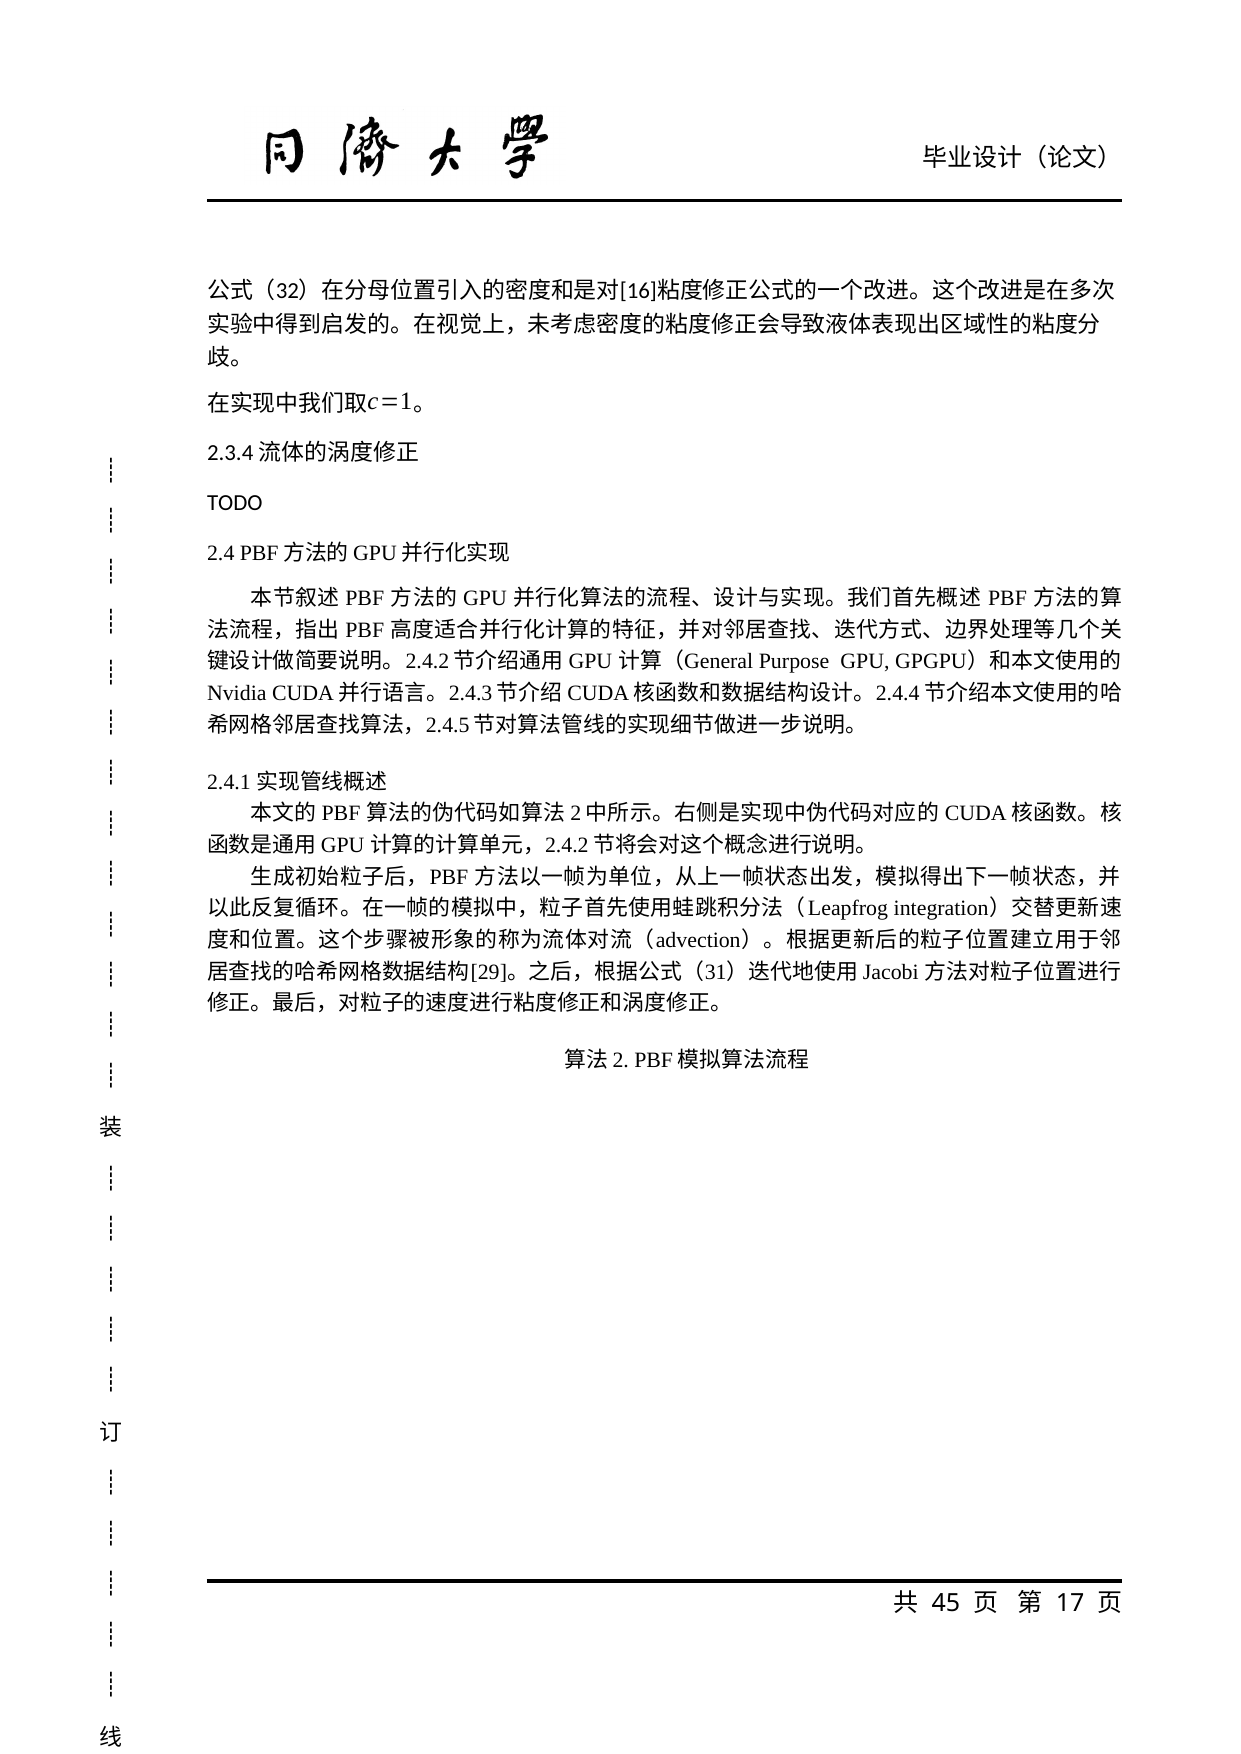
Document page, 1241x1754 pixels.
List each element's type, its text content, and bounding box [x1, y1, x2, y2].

text TODO [207, 480, 1122, 518]
text 本文的PBF 算法的伪代码如算法2中所示。右侧是实现中伪代码对应的CUDA 核函数。核函数是通用GPU 计算的计算单元，2.4.2节将会对这个概念进行说明。 [207, 795, 1122, 859]
text 本节叙述 PBF 方法的 GPU 并行化算法的流程、设计与实现。我们首先概述 PBF 方法的算法流程，指出 PBF 高度适合并行化计算的特征，并对邻居查找、迭代方式、边界处理等几个关键设计做简要说明。2.4.2节介绍通用GPU 计算（General Purpose GPU, GPGPU）和本文使用的Nvidia CUDA 并行语言。2.4.3节介绍CUDA核函数和数据结构设计。2.4.4节介绍本文使用的哈希网格邻居查找算法，2.4.5节对算法管线的实现细节做进一步说明。 [207, 580, 1122, 738]
picture [244, 106, 566, 185]
text 公式（32）在分母位置引入的密度和是对[16]粘度修正公式的一个改进。这个改进是在多次实验中得到启发的。在视觉上，未考虑密度的粘度修正会导致液体表现出区域性的粘度分歧。 [207, 272, 1122, 372]
text 2.3.4 流体的涡度修正 [207, 430, 1122, 468]
text 2.4.1 实现管线概述 [207, 764, 1122, 795]
text 在实现中我们取。 [207, 384, 1122, 418]
text 算法2. PBF模拟算法流程 [207, 1042, 1122, 1074]
text 生成初始粒子后，PBF 方法以一帧为单位，从上一帧状态出发，模拟得出下一帧状态，并以此反复循环。在一帧的模拟中，粒子首先使用蛙跳积分法（Leapfrog integration）交替更新速度和位置。这个步骤被形象的称为流体对流（advection）。根据更新后的粒子位置建立用于邻居查找的哈希网格数据结构[29]。之后，根据公式（31）迭代地使用Jacobi 方法对粒子位置进行修正。最后，对粒子的速度进行粘度修正和涡度修正。 [207, 859, 1122, 1017]
subtitle 2.4 PBF方法的GPU并行化实现 [207, 530, 1122, 568]
